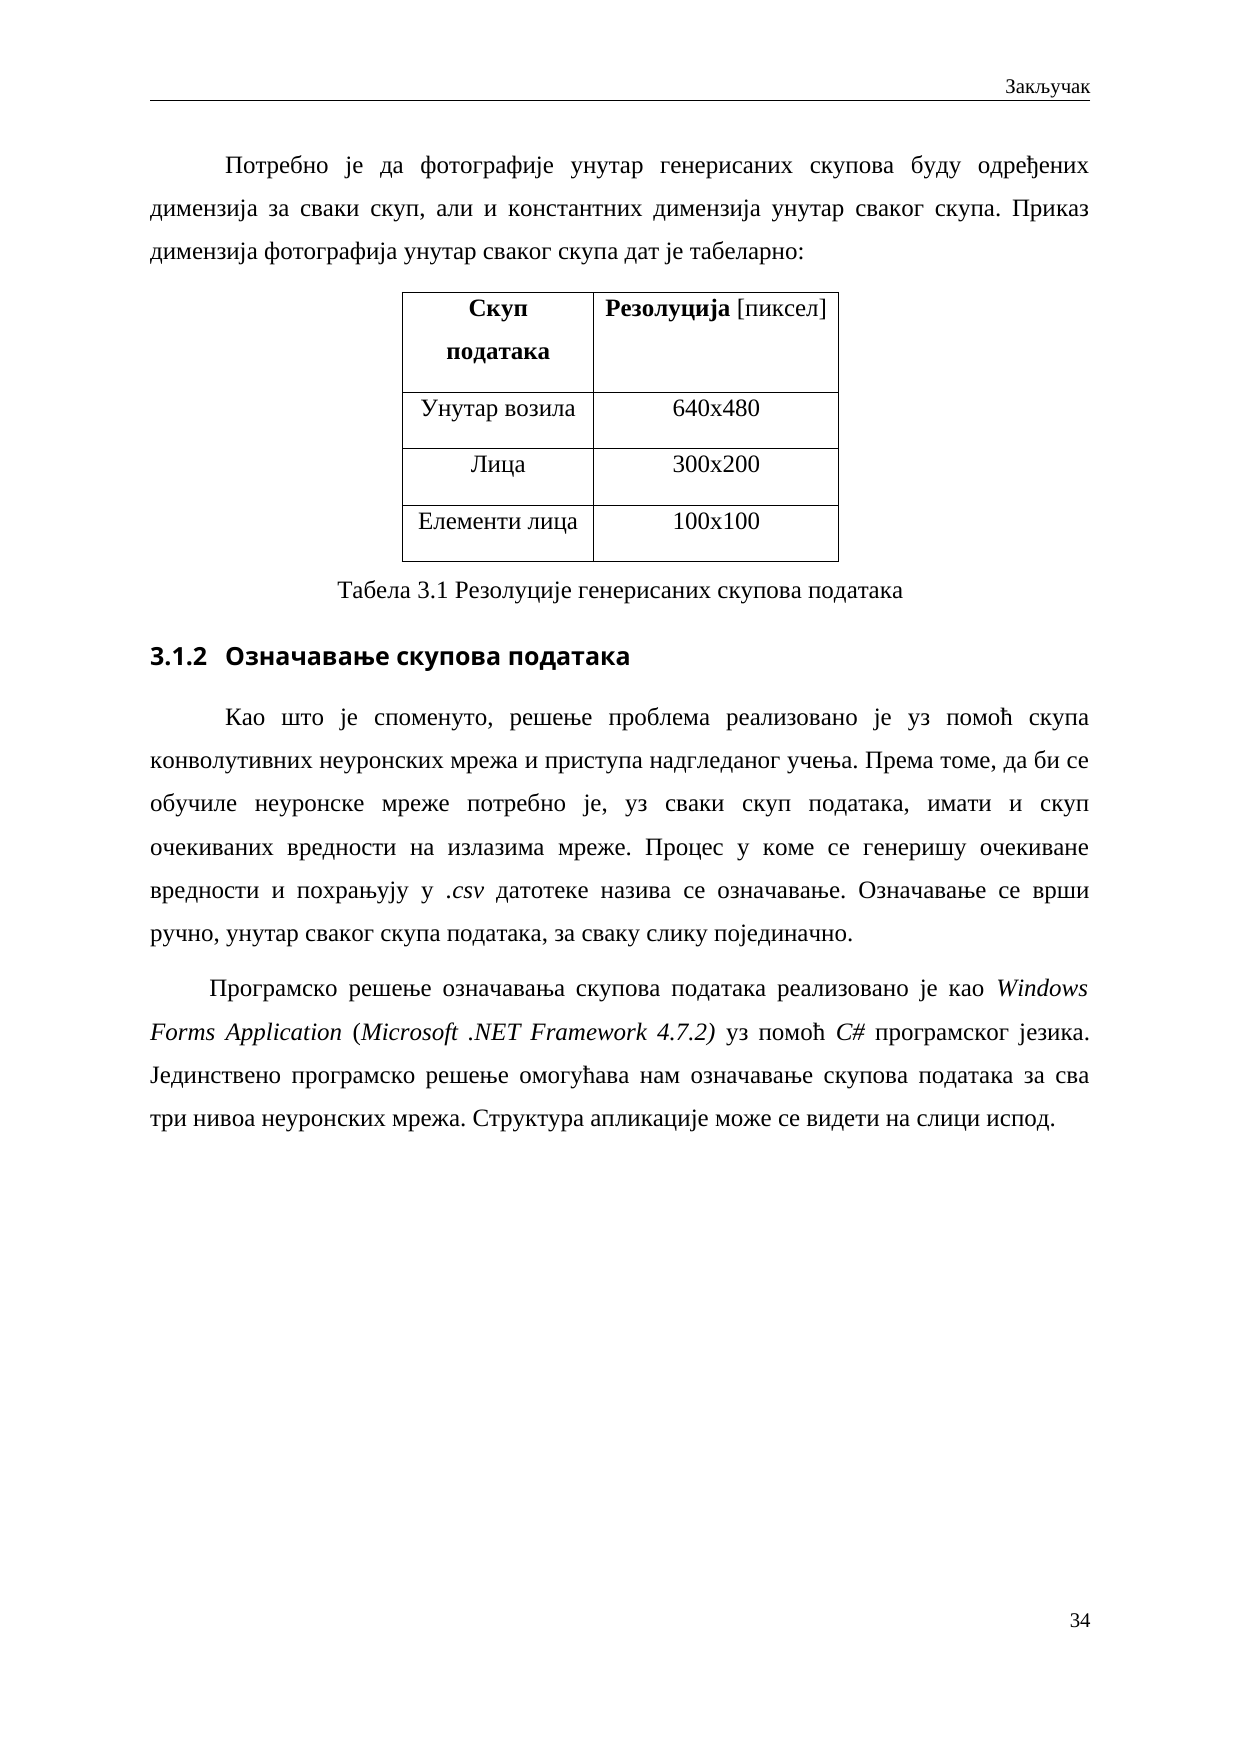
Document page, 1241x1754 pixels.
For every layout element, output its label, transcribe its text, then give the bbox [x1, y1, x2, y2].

text Потребно је да фотографије унутар генерисаних скупова буду одређених димензија за сваки скуп, али и константних димензија унутар сваког скупа. Приказ димензија фотографија унутар сваког скупа дат је табеларно: [150, 150, 1090, 265]
subtitle Означавање скупова података [150, 639, 1090, 673]
table_cell Лица [403, 449, 593, 505]
text Као што је споменуто, решење проблема реализовано је уз помоћ скупа конволутивних неуронских мрежа и приступа надгледаног учења. Према томе, да би се обучиле неуронске мреже потребно је, уз сваки скуп података, имати и скуп очекиваних вредности на излазима мреже. Процес у коме се генеришу очекиване вредности и похрањују у .csv датотеке назива се означавање. Означавање се врши ручно, унутар сваког скупа података, за сваку слику појединачно. [150, 702, 1090, 947]
table_cell Унутар возила [403, 393, 593, 448]
text Програмско решење означавања скупова података реализовано је као Windows Forms Application (Microsoft .NET Framework 4.7.2) уз помоћ C# програмског језика. Јединствено програмско решење омогућава нам означавање скупова података за сва три нивоа неуронских мрежа. Структура апликације може се видети на слици испод. [150, 973, 1090, 1132]
table_header Скуп података [403, 293, 593, 392]
table_cell 300x200 [594, 449, 838, 505]
table_cell Елементи лица [403, 506, 593, 561]
table_header Резолуција [пиксел] [594, 293, 838, 392]
table_cell 100x100 [594, 506, 838, 561]
table_cell 640x480 [594, 393, 838, 448]
text Табела 3.1 Резолуције генерисаних скупова података [150, 575, 1090, 603]
